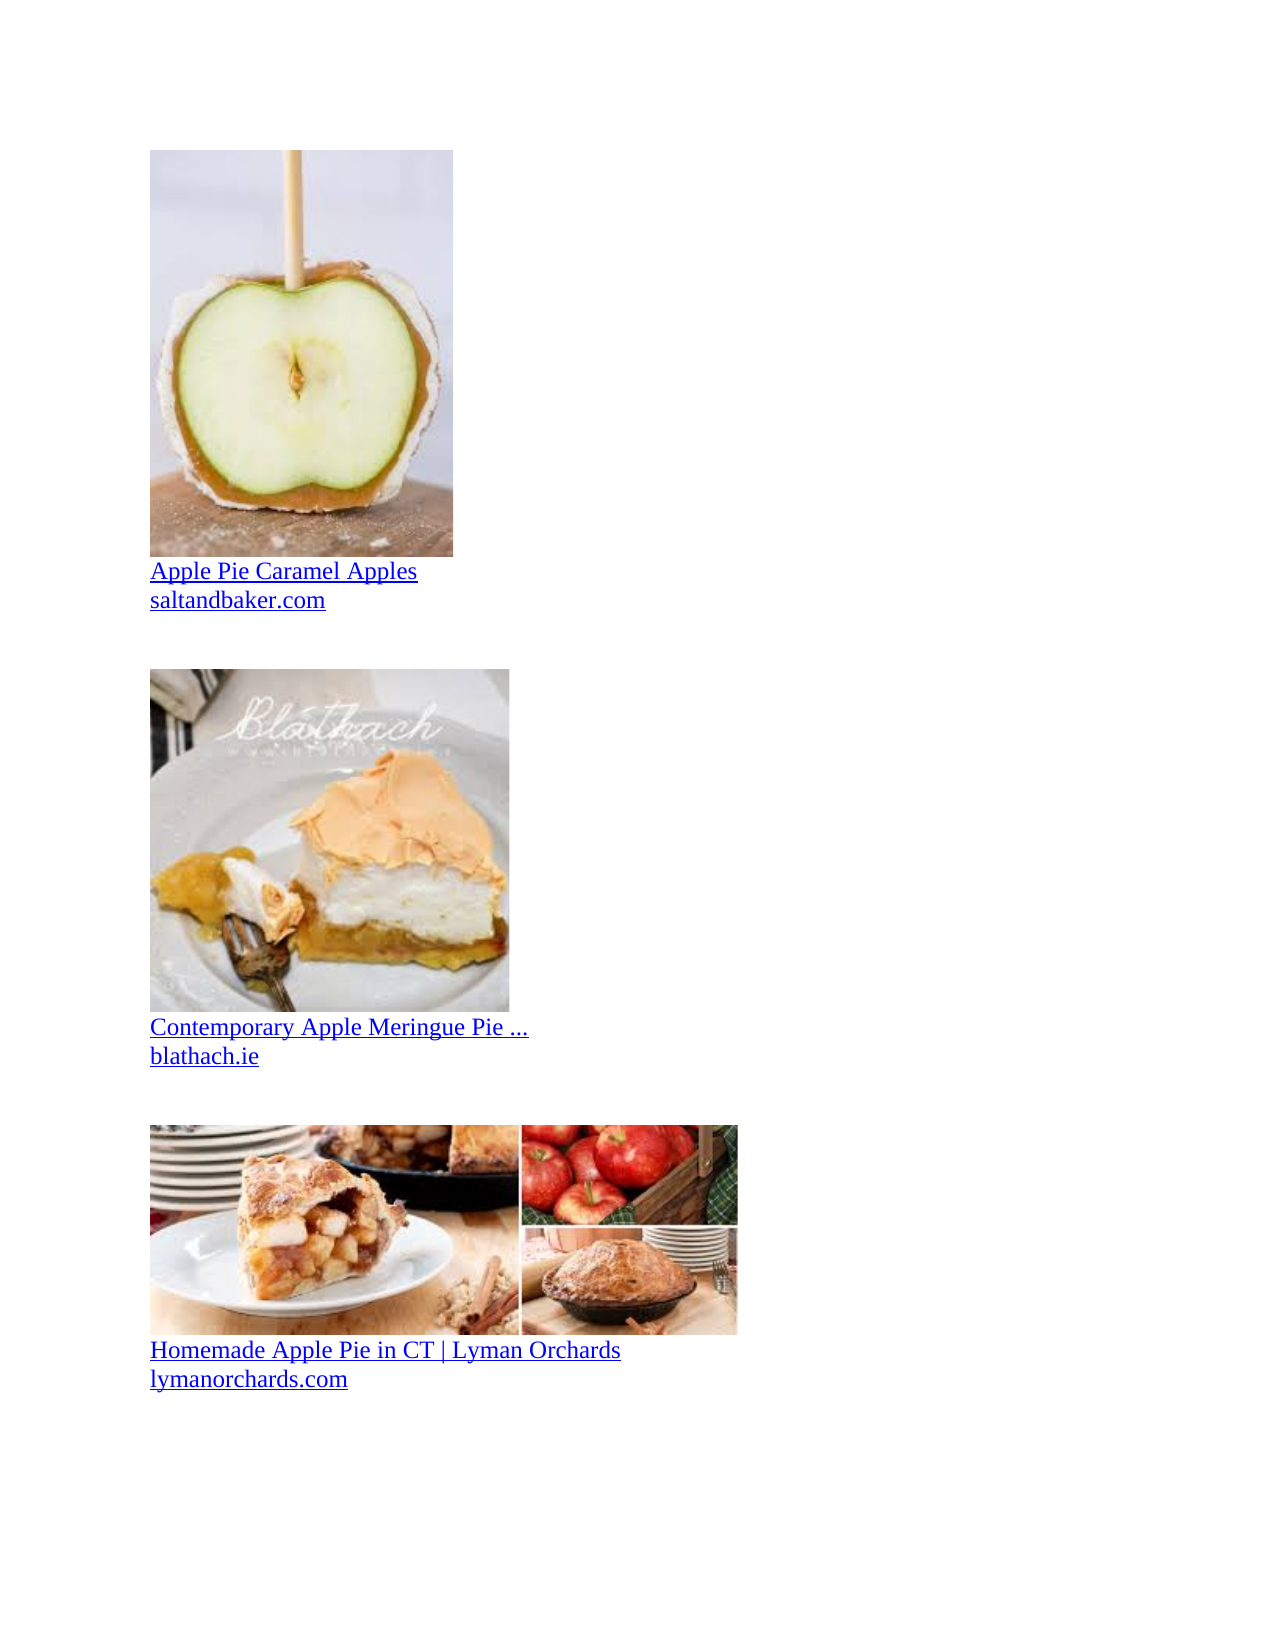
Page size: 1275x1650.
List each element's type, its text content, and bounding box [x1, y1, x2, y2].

text lymanorchards.com [150, 1364, 1125, 1392]
picture [150, 1125, 738, 1335]
text Contemporary Apple Meringue Pie ... [150, 1012, 1125, 1041]
text Homemade Apple Pie in CT | Lyman Orchards [150, 1335, 1125, 1364]
picture [150, 669, 510, 1012]
text saltandbaker.com [150, 585, 1125, 614]
text Apple Pie Caramel Apples [150, 556, 1125, 585]
picture [150, 150, 454, 557]
text blathach.ie [150, 1041, 1125, 1069]
